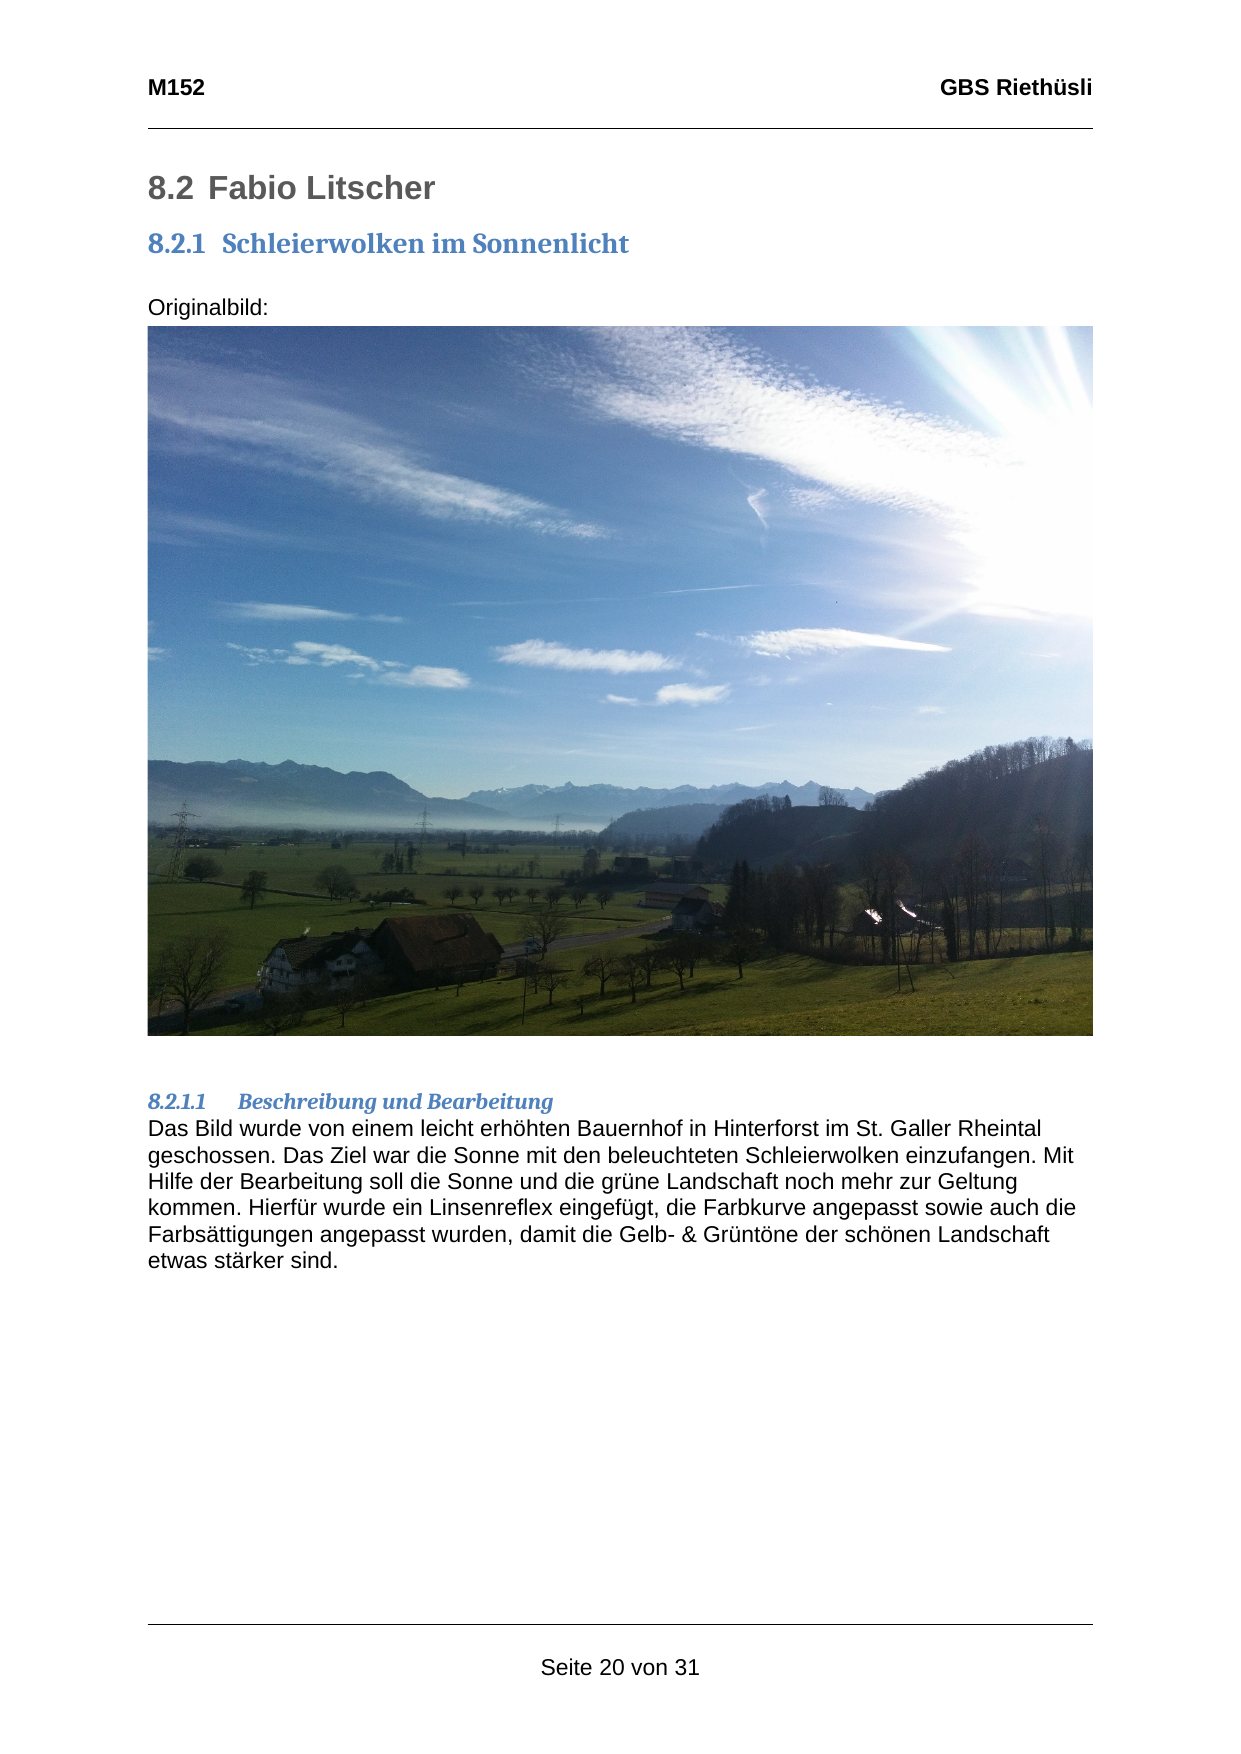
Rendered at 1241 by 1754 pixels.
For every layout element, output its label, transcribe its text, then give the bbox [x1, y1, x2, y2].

text Originalbild: [148, 294, 1093, 320]
picture [147, 326, 1093, 1036]
subtitle Schleierwolken im Sonnenlicht [148, 228, 1093, 261]
text Das Bild wurde von einem leicht erhöhten Bauernhof in Hinterforst im St. Galler Rheintal geschossen. Das Ziel war die Sonne mit den beleuchteten Schleierwolken einzufangen. Mit Hilfe der Bearbeitung soll die Sonne und die grüne Landschaft noch mehr zur Geltung kommen. Hierfür wurde ein Linsenreflex eingefügt, die Farbkurve angepasst sowie auch die Farbsättigungen angepasst wurden, damit die Gelb- & Grüntöne der schönen Landschaft etwas stärker sind. [148, 1115, 1093, 1273]
subtitle Beschreibung und Bearbeitung [148, 1089, 1093, 1115]
subtitle Fabio Litscher [148, 168, 1093, 207]
